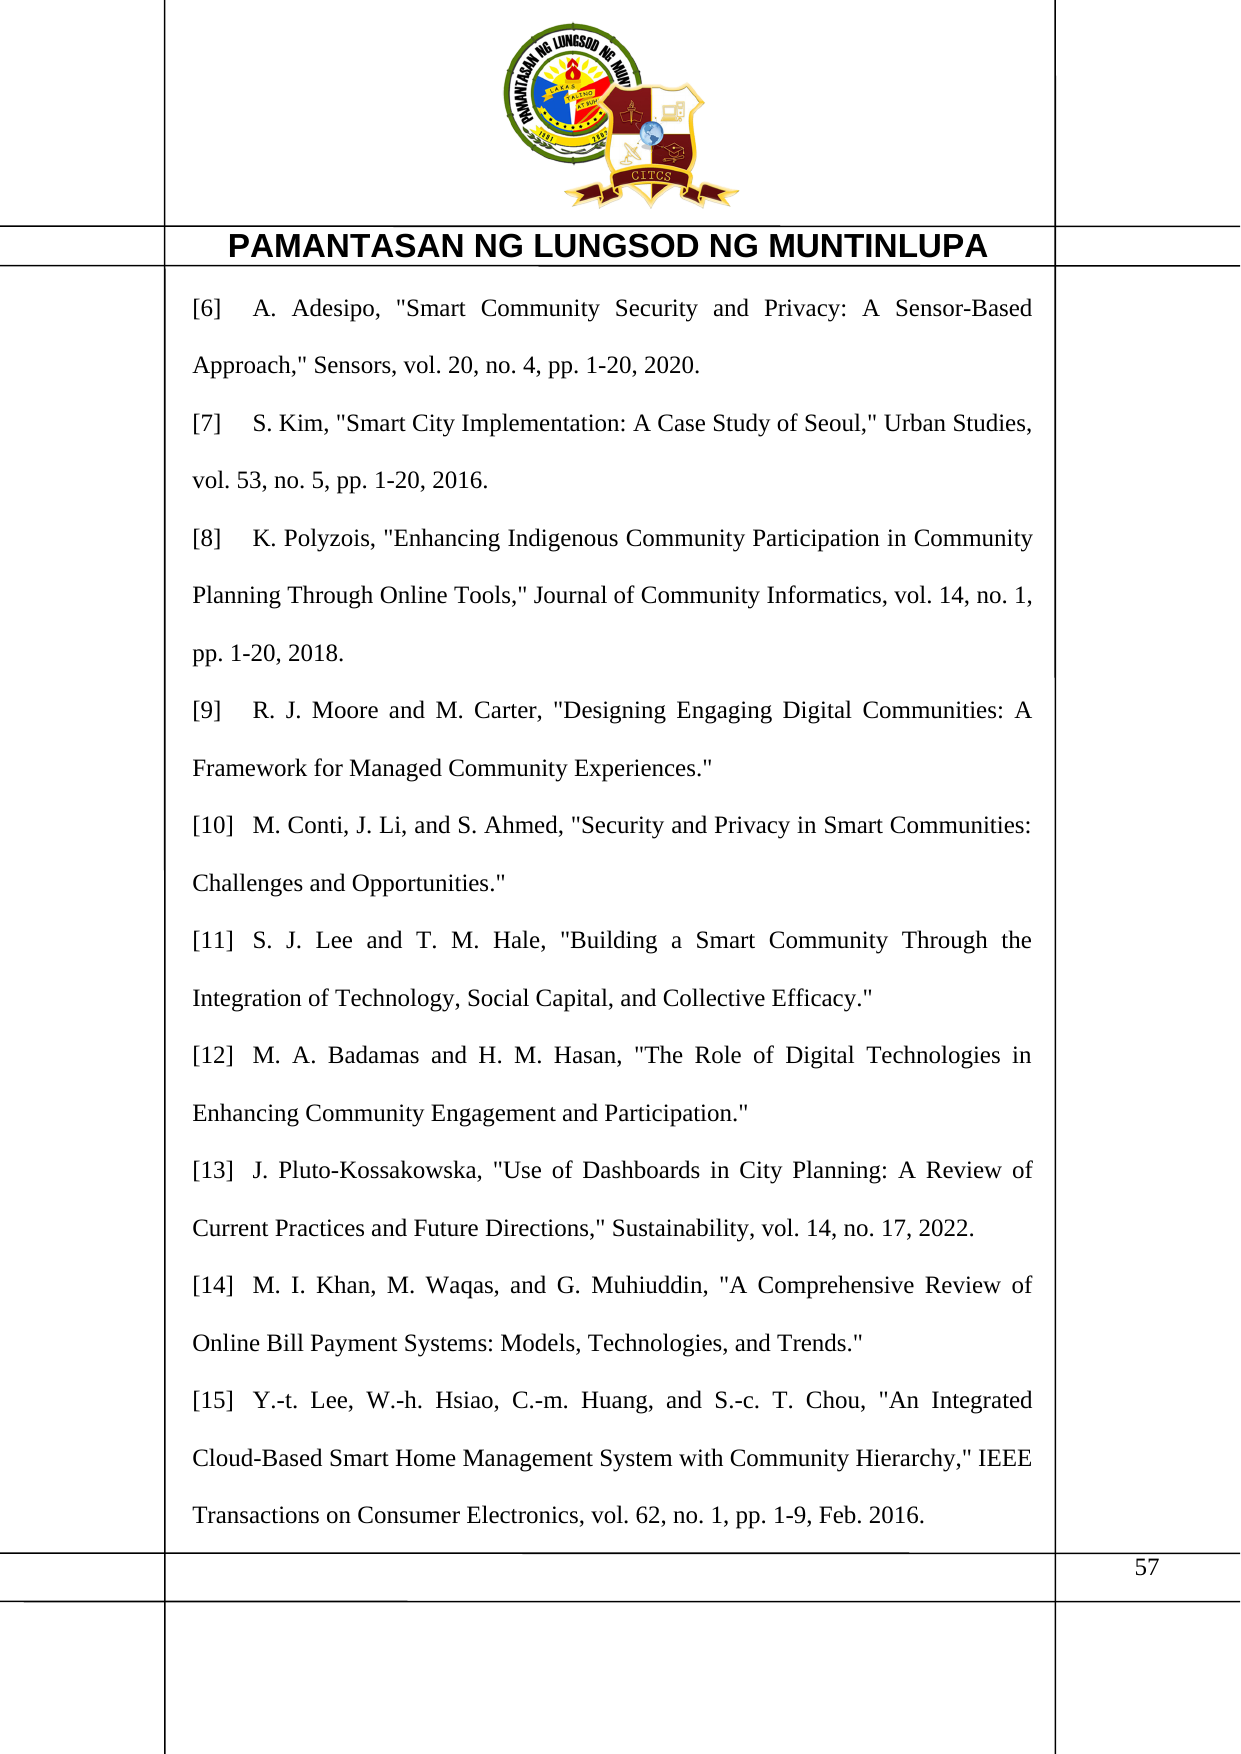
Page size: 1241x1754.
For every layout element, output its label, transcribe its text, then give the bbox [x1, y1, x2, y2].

text [7] S. Kim, "Smart City Implementation: A Case Study of Seoul," Urban Studies, vol. 53, no. 5, pp. 1-20, 2016. [192, 408, 1033, 494]
text [11] S. J. Lee and T. M. Hale, "Building a Smart Community Through the Integration of Technology, Social Capital, and Collective Efficacy." [192, 925, 1033, 1012]
text [12] M. A. Badamas and H. M. Hasan, "The Role of Digital Technologies in Enhancing Community Engagement and Participation." [192, 1040, 1033, 1127]
picture [500, 20, 740, 210]
text [15] Y.-t. Lee, W.-h. Hsiao, C.-m. Huang, and S.-c. T. Chou, "An Integrated Cloud-Based Smart Home Management System with Community Hierarchy," IEEE Transactions on Consumer Electronics, vol. 62, no. 1, pp. 1-9, Feb. 2016. [192, 1385, 1033, 1529]
text [8] K. Polyzois, "Enhancing Indigenous Community Participation in Community Planning Through Online Tools," Journal of Community Informatics, vol. 14, no. 1, pp. 1-20, 2018. [192, 523, 1033, 667]
text [6] A. Adesipo, "Smart Community Security and Privacy: A Sensor-Based Approach," Sensors, vol. 20, no. 4, pp. 1-20, 2020. [192, 293, 1033, 379]
text [9] R. J. Moore and M. Carter, "Designing Engaging Digital Communities: A Framework for Managed Community Experiences." [192, 695, 1033, 782]
text [13] J. Pluto-Kossakowska, "Use of Dashboards in City Planning: A Review of Current Practices and Future Directions," Sustainability, vol. 14, no. 17, 2022. [192, 1155, 1033, 1242]
text [10] M. Conti, J. Li, and S. Ahmed, "Security and Privacy in Smart Communities: Challenges and Opportunities." [192, 810, 1033, 897]
text [14] M. I. Khan, M. Waqas, and G. Muhiuddin, "A Comprehensive Review of Online Bill Payment Systems: Models, Technologies, and Trends." [192, 1270, 1033, 1357]
